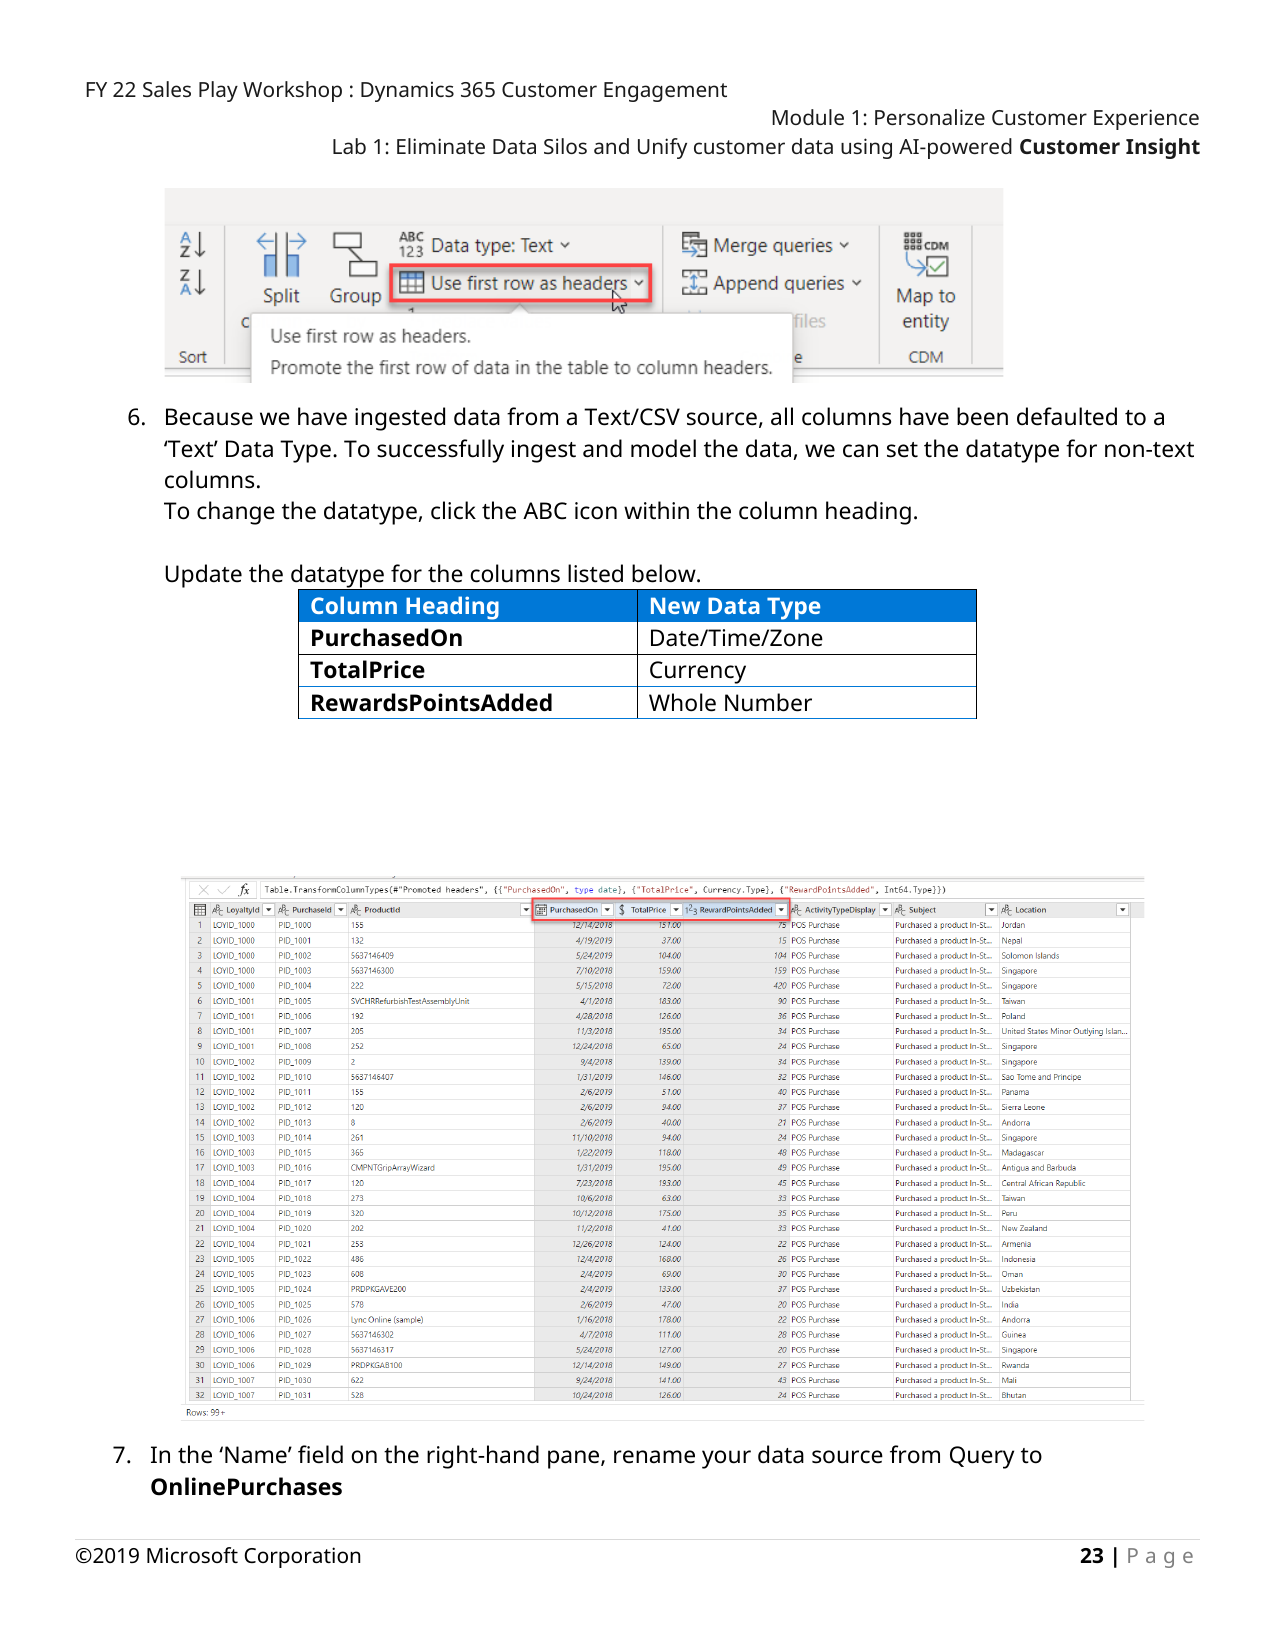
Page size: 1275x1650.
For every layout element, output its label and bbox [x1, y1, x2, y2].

table_cell [638, 687, 976, 718]
table_cell [638, 655, 976, 686]
picture [164, 188, 1004, 383]
table_cell [299, 687, 637, 718]
table_header [638, 590, 976, 621]
picture [180, 876, 1145, 1421]
table_header [299, 590, 637, 621]
table_cell [299, 622, 637, 653]
table_cell [638, 622, 976, 653]
table_cell [299, 655, 637, 686]
